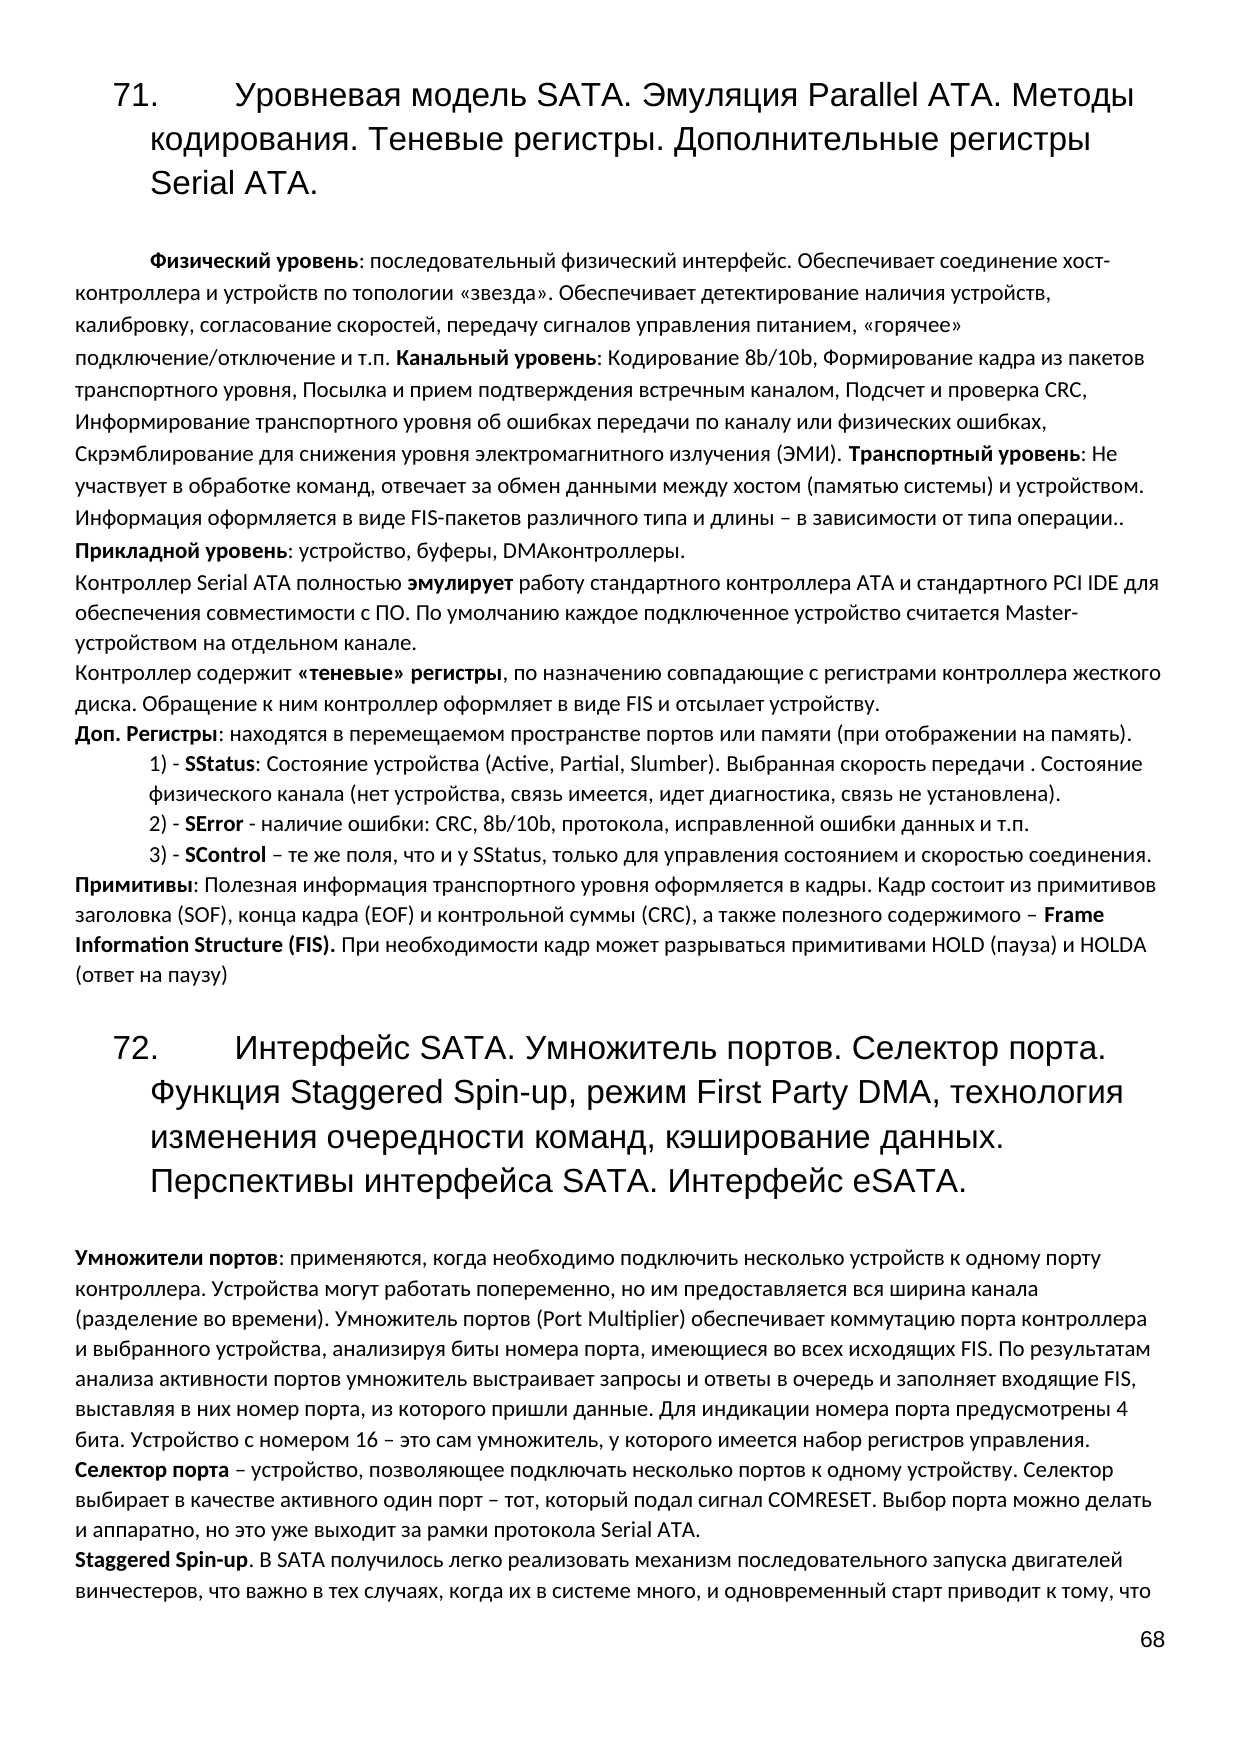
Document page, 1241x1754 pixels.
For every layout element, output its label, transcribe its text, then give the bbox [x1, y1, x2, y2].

text Контроллер содержит «теневые» регистры, по назначению совпадающие с регистрами контроллера жесткого диска. Обращение к ним контроллер оформляет в виде FIS и отсылает устройству. [75, 658, 1165, 717]
text Примитивы: Полезная информация транспортного уровня оформляется в кадры. Кадр состоит из примитивов заголовка (SOF), конца кадра (EOF) и контрольной суммы (CRC), а также полезного содержимого – Frame Information Structure (FIS). При необходимости кадр может разрываться примитивами HOLD (пауза) и HOLDA (ответ на паузу) [75, 870, 1165, 989]
text 3) - SControl – те же поля, что и у SStatus, только для управления состоянием и скоростью соединения. [149, 840, 1165, 868]
text Умножители портов: применяются, когда необходимо подключить несколько устройств к одному порту контроллера. Устройства могут работать попеременно, но им предоставляется вся ширина канала (разделение во времени). Умножитель портов (Port Multiplier) обеспечивает коммутацию порта контроллера и выбранного устройства, анализируя биты номера порта, имеющиеся во всех исходящих FIS. По результатам анализа активности портов умножитель выстраивает запросы и ответы в очередь и заполняет входящие FIS, выставляя в них номер порта, из которого пришли данные. Для индикации номера порта предусмотрены 4 бита. Устройство с номером 16 – это сам умножитель, у которого имеется набор регистров управления. [75, 1243, 1165, 1453]
text Доп. Регистры: находятся в перемещаемом пространстве портов или памяти (при отображении на память). [75, 719, 1165, 747]
text 2) - SError - наличие ошибки: CRC, 8b/10b, протокола, исправленной ошибки данных и т.п. [149, 809, 1165, 838]
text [75, 1546, 1165, 1604]
text 1) - SStatus: Состояние устройства (Active, Partial, Slumber). Выбранная скорость передачи . Состояние физического канала (нет устройства, связь имеется, идет диагностика, связь не установлена). [149, 749, 1165, 807]
text Селектор порта – устройство, позволяющее подключать несколько портов к одному устройству. Селектор выбирает в качестве активного один порт – тот, который подал сигнал COMRESET. Выбор порта можно делать и аппаратно, но это уже выходит за рамки протокола Serial ATA. [75, 1455, 1165, 1543]
text Контроллер Serial ATA полностью эмулирует работу стандартного контроллера ATA и стандартного PCI IDE для обеспечения совместимости с ПО. По умолчанию каждое подключенное устройство считается Master-устройством на отдельном канале. [75, 568, 1165, 656]
subtitle Уровневая модель SATA. Эмуляция Parallel ATA. Методы кодирования. Теневые регистры. Дополнительные регистры Serial ATA. [112, 75, 1165, 202]
text Физический уровень: последовательный физический интерфейс. Обеспечивает соединение хост-контроллера и устройств по топологии «звезда». Обеспечивает детектирование наличия устройств, калибровку, согласование скоростей, передачу сигналов управления питанием, «горячее» подключение/отключение и т.п. Канальный уровень: Кодирование 8b/10b, Формирование кадра из пакетов транспортного уровня, Посылка и прием подтверждения встречным каналом, Подсчет и проверка CRC, Информирование транспортного уровня об ошибках передачи по каналу или физических ошибках, Скрэмблирование для снижения уровня электромагнитного излучения (ЭМИ). Транспортный уровень: Не участвует в обработке команд, отвечает за обмен данными между хостом (памятью системы) и устройством. Информация оформляется в виде FIS-пакетов различного типа и длины – в зависимости от типа операции.. Прикладной уровень: устройство, буферы, DMAконтроллеры. [75, 246, 1165, 564]
subtitle Интерфейс SATA. Умножитель портов. Селектор порта. Функция Staggered Spin-up, режим First Party DMA, технология изменения очередности команд, кэширование данных. Перспективы интерфейса SATA. Интерфейс eSATA. [112, 1028, 1165, 1199]
